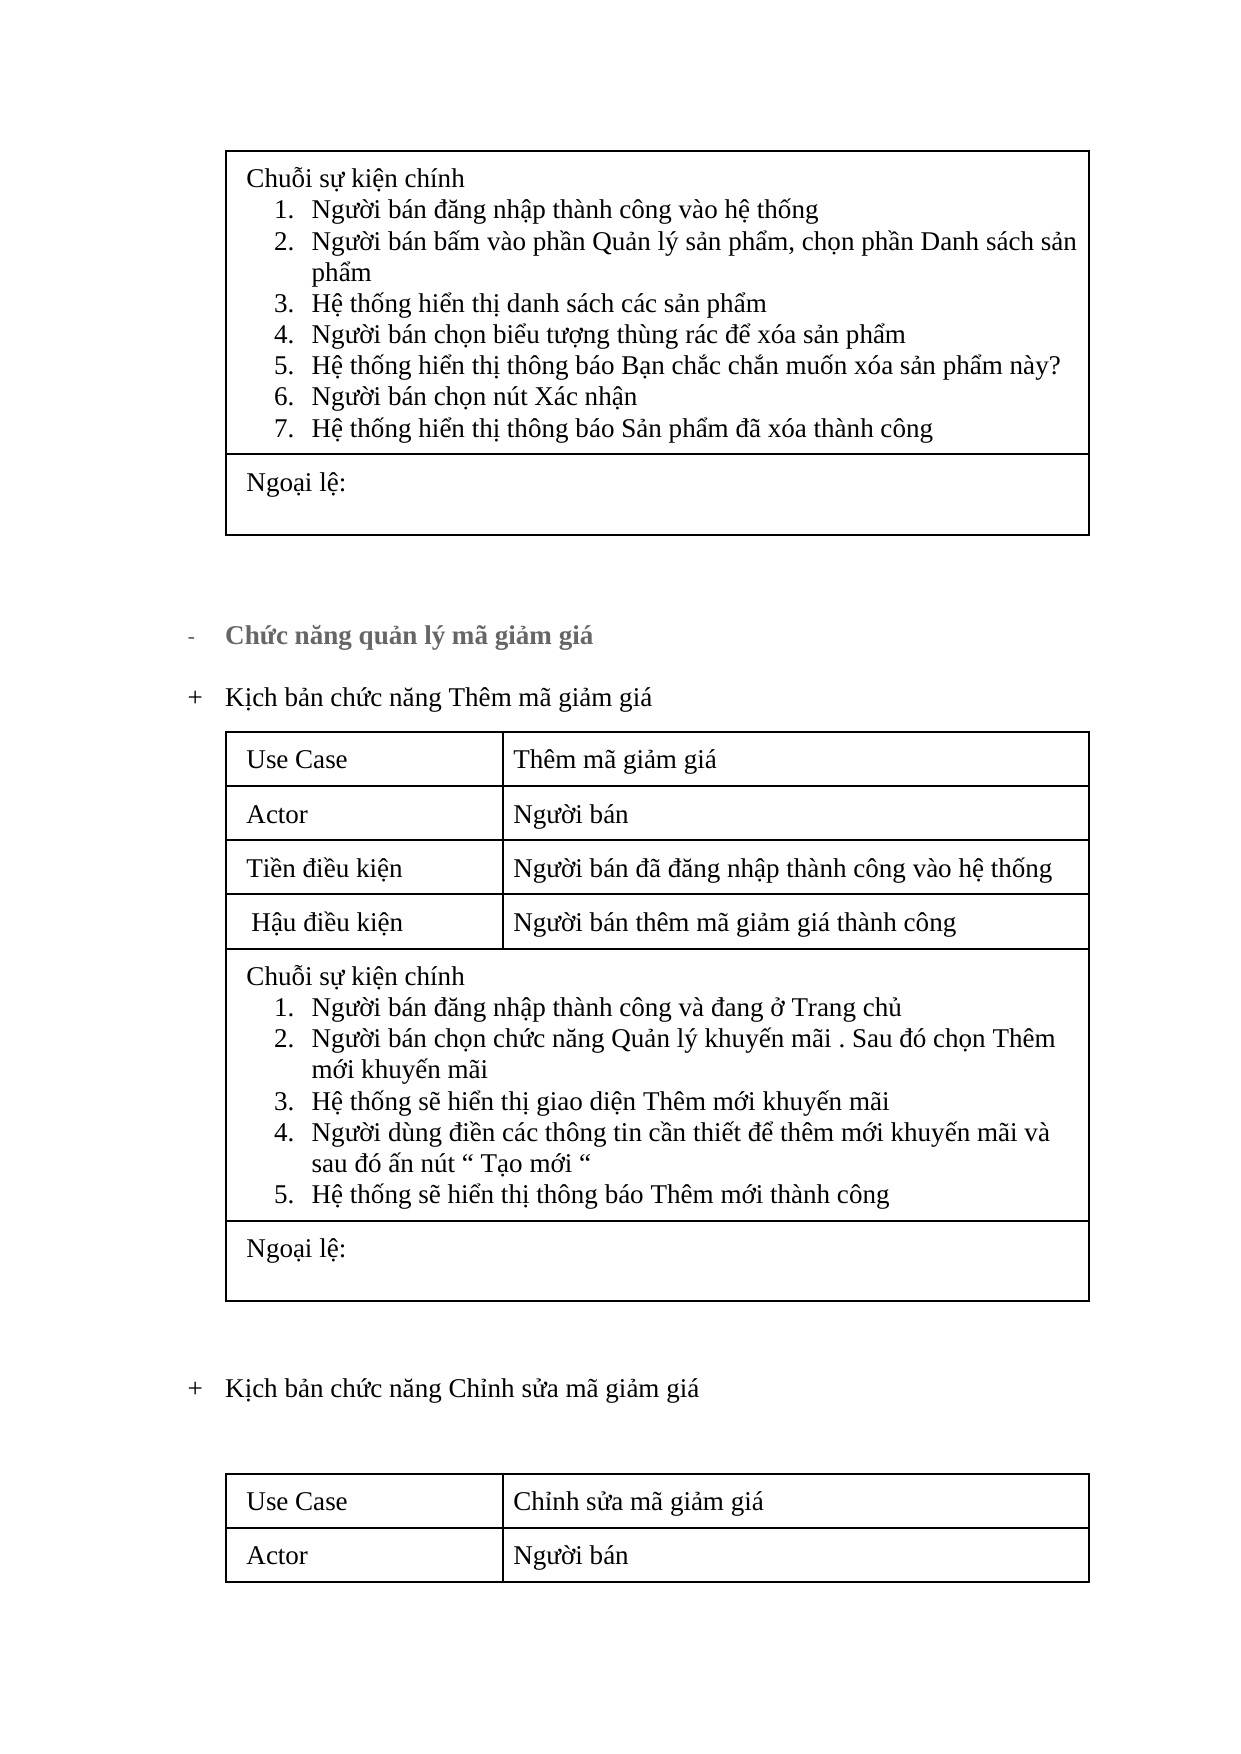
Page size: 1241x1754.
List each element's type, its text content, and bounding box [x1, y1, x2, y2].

table_cell Người bán thêm mã giảm giá thành công [504, 895, 1088, 948]
list Kịch bản chức năng Chỉnh sửa mã giảm giá [187, 1372, 1090, 1403]
table_cell Hậu điều kiện [227, 895, 502, 948]
table_header Chỉnh sửa mã giảm giá [504, 1475, 1088, 1527]
table_cell Actor [227, 1529, 502, 1581]
table_cell Chuỗi sự kiện chính Người bán đăng nhập thành công và đang ở Trang chủ Người bán chọn chức năng Quản lý khuyến mãi . Sau đó chọn Thêm mới khuyến mãi Hệ thống sẽ hiển thị giao diện Thêm mới khuyến mãi Người dùng điền các thông tin cần thiết để thêm mới khuyến mãi và sau đó ấn nút “ Tạo mới “ Hệ thống sẽ hiển thị thông báo Thêm mới thành công [227, 950, 1088, 1220]
table_cell Người bán đã đăng nhập thành công vào hệ thống [504, 841, 1088, 893]
table_cell Người bán [504, 787, 1088, 839]
table_header Use Case [227, 733, 502, 785]
subtitle Chức năng quản lý mã giảm giá [187, 619, 1090, 679]
table_header Thêm mã giảm giá [504, 733, 1088, 785]
table_cell Tiền điều kiện [227, 841, 502, 893]
table_cell Ngoại lệ: [227, 455, 1088, 534]
table_cell Ngoại lệ: [227, 1222, 1088, 1300]
table_header Use Case [227, 1475, 502, 1527]
list Kịch bản chức năng Thêm mã giảm giá [187, 681, 1090, 712]
table_cell Người bán [504, 1529, 1088, 1581]
table_cell Chuỗi sự kiện chính Người bán đăng nhập thành công vào hệ thống Người bán bấm vào phần Quản lý sản phẩm, chọn phần Danh sách sản phẩm Hệ thống hiển thị danh sách các sản phẩm Người bán chọn biểu tượng thùng rác để xóa sản phẩm Hệ thống hiển thị thông báo Bạn chắc chắn muốn xóa sản phẩm này? Người bán chọn nút Xác nhận Hệ thống hiển thị thông báo Sản phẩm đã xóa thành công [227, 152, 1088, 453]
table_cell Actor [227, 787, 502, 839]
